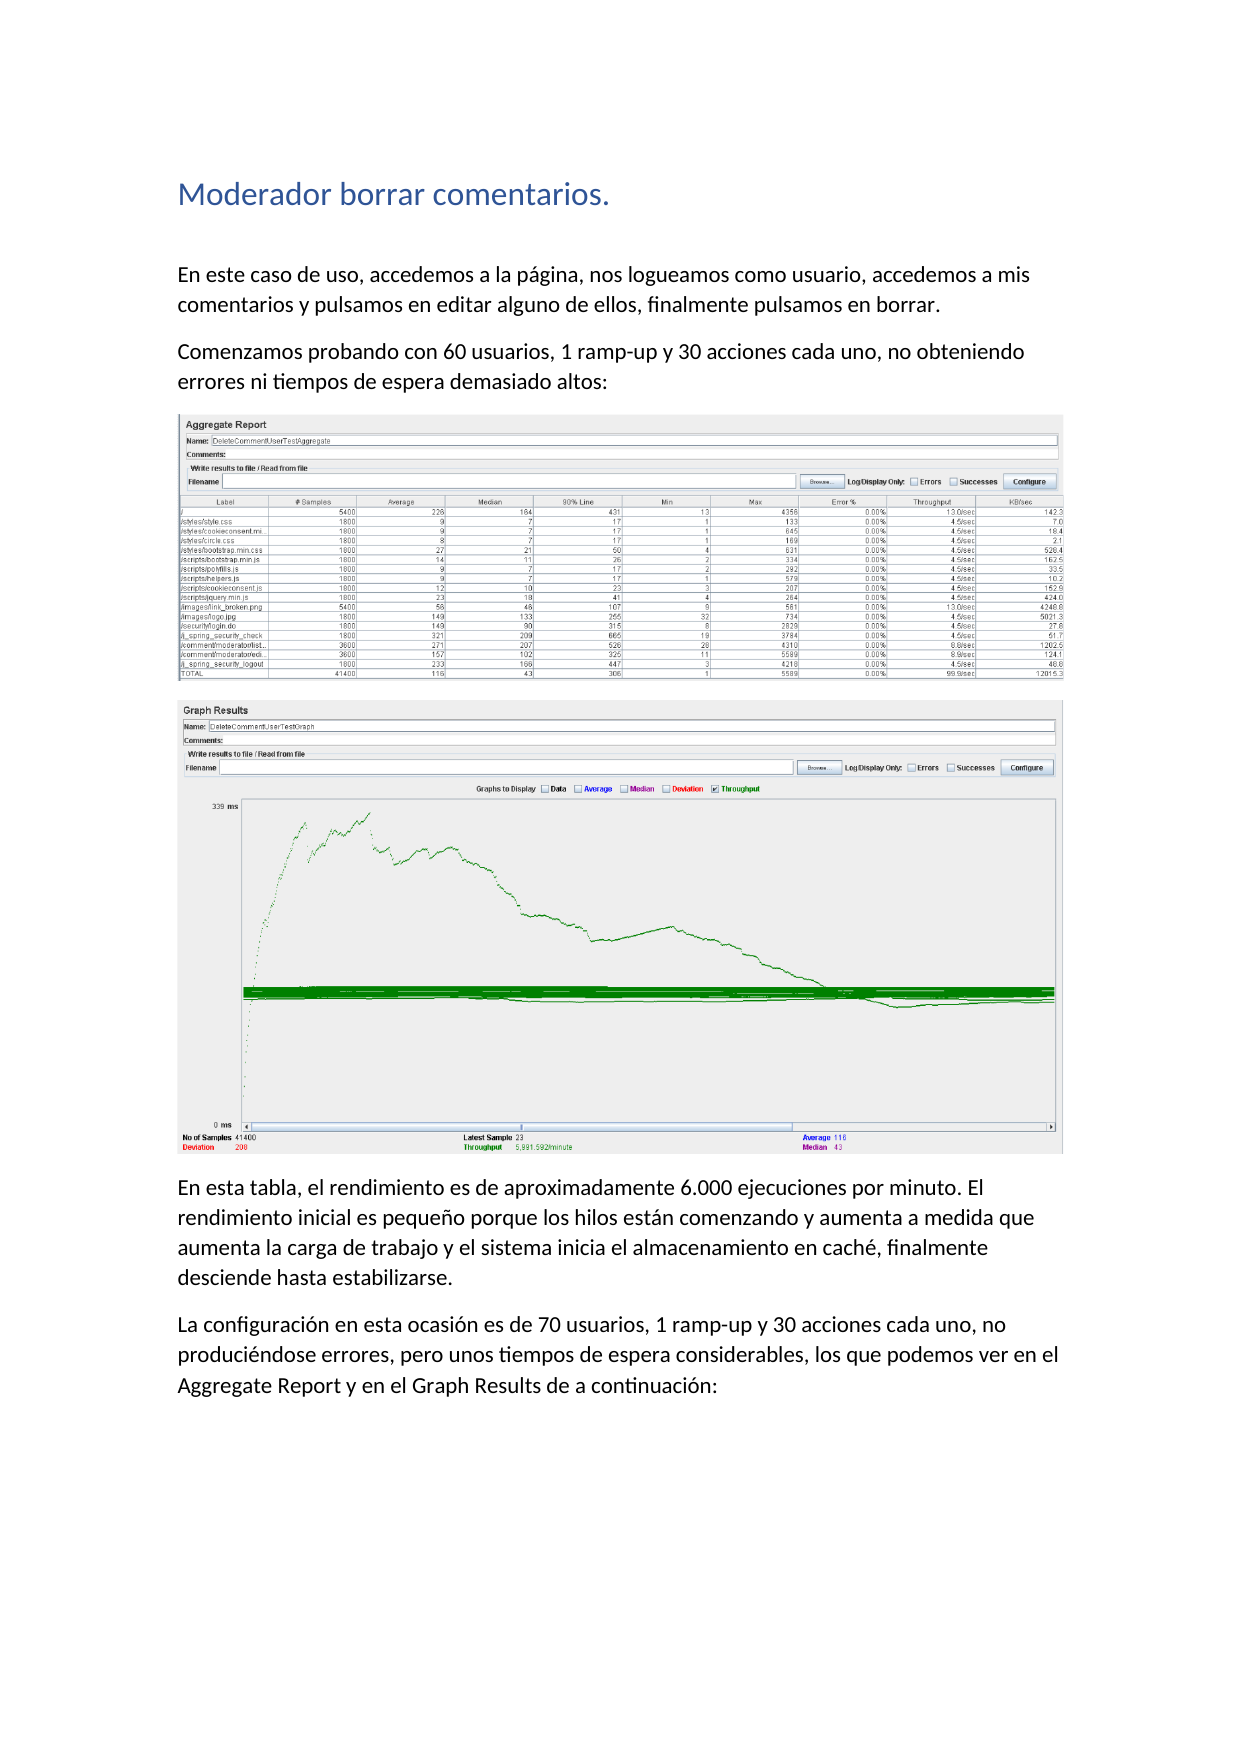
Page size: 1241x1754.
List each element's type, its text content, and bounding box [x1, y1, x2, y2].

text En este caso de uso, accedemos a la página, nos logueamos como usuario, accedemos a mis comentarios y pulsamos en editar alguno de ellos, finalmente pulsamos en borrar. [177, 260, 1063, 318]
text En esta tabla, el rendimiento es de aproximadamente 6.000 ejecuciones por minuto. El rendimiento inicial es pequeño porque los hilos están comenzando y aumenta a medida que aumenta la carga de trabajo y el sistema inicia el almacenamiento en caché, finalmente desciende hasta estabilizarse. [177, 1173, 1063, 1292]
text Comenzamos probando con 60 usuarios, 1 ramp-up y 30 acciones cada uno, no obteniendo errores ni tiempos de espera demasiado altos: [177, 337, 1063, 396]
picture [177, 414, 1064, 681]
subtitle Moderador borrar comentarios. [177, 173, 1063, 213]
text La configuración en esta ocasión es de 70 usuarios, 1 ramp-up y 30 acciones cada uno, no produciéndose errores, pero unos tiempos de espera considerables, los que podemos ver en el Aggregate Report y en el Graph Results de a continuación: [177, 1310, 1063, 1399]
picture [177, 700, 1064, 1154]
